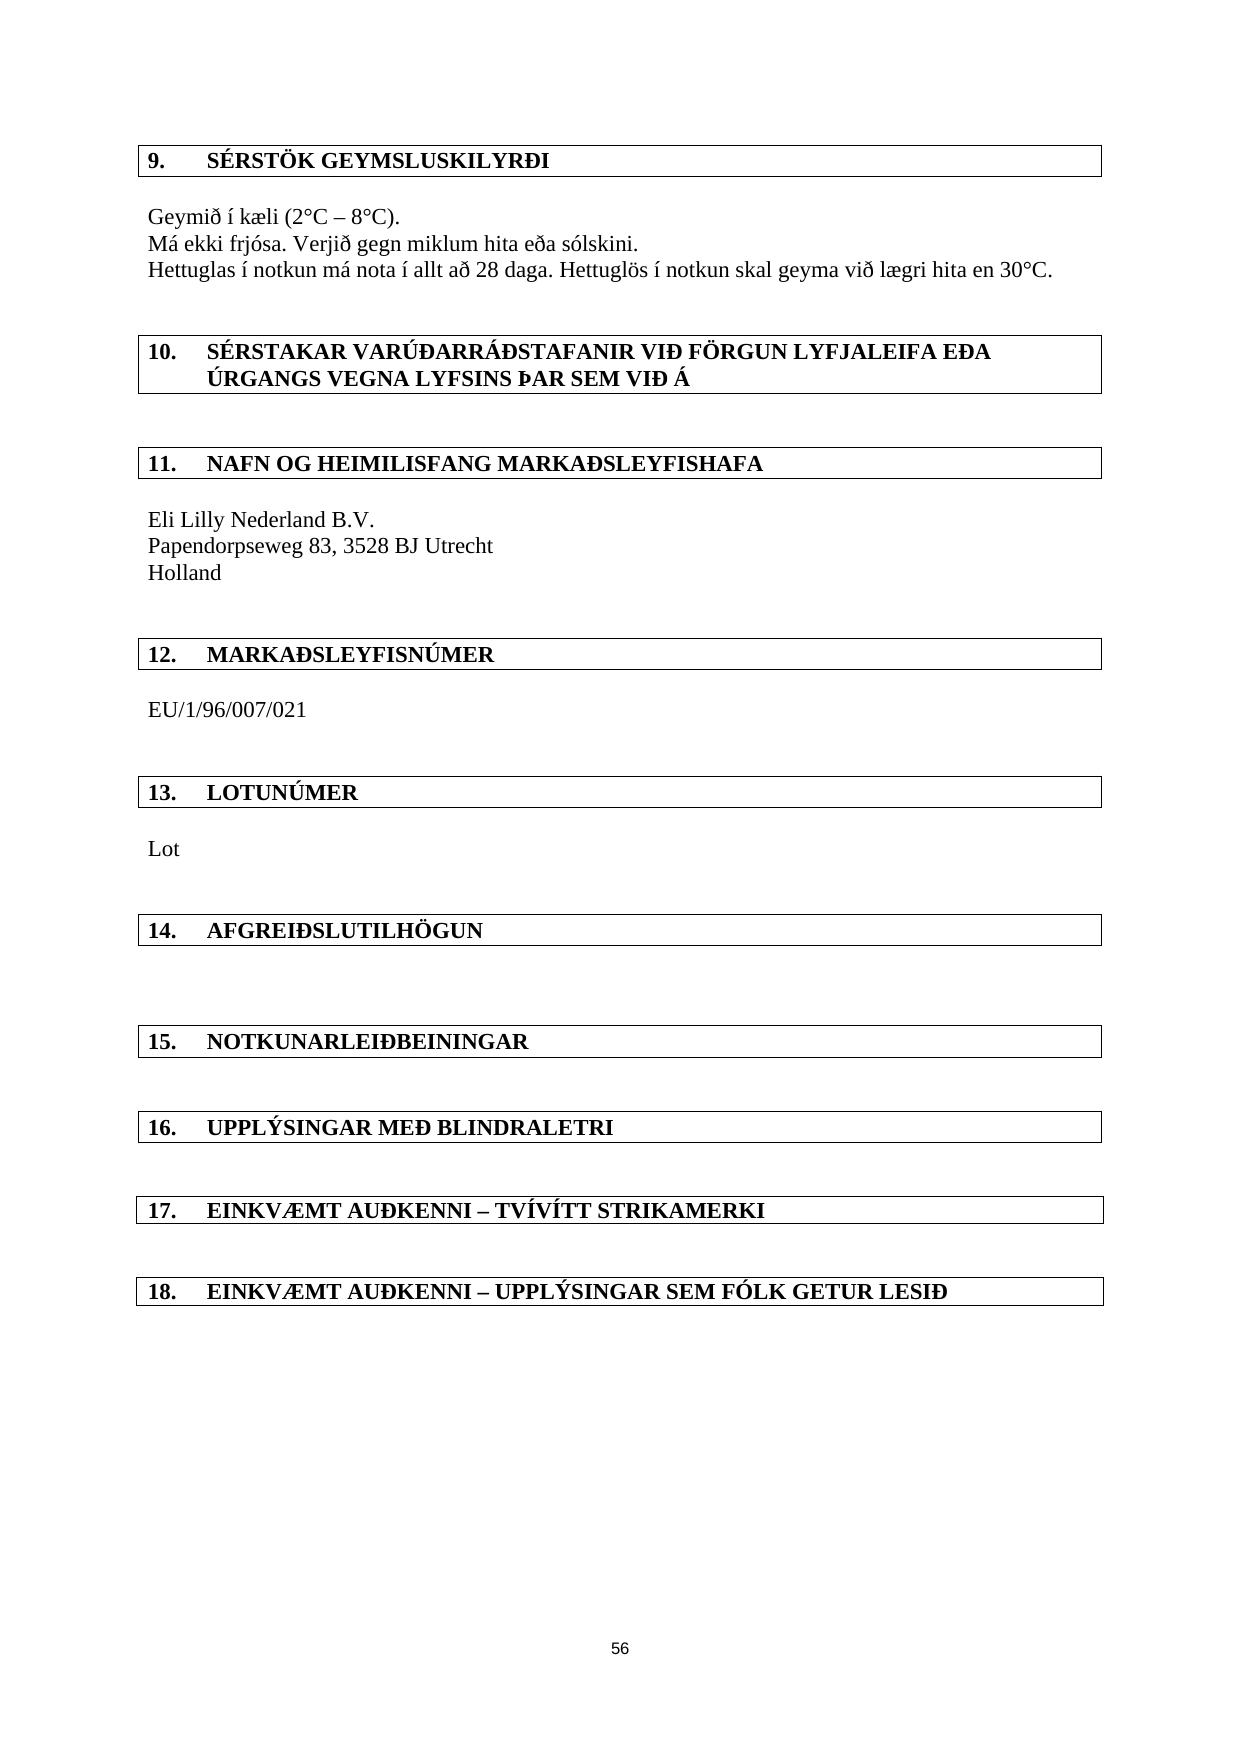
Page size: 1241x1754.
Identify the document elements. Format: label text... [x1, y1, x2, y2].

text Papendorpseweg 83, 3528 BJ Utrecht [148, 532, 1093, 558]
text Má ekki frjósa. Verjið gegn miklum hita eða sólskini. [148, 230, 1093, 256]
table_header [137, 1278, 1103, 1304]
text 16. UPPLÝSINGAR MEÐ BLINDRALETRI [139, 1112, 1101, 1142]
text 15. NOTKUNARLEIÐBEININGAR [139, 1026, 1101, 1057]
text Holland [148, 558, 1093, 585]
text Hettuglas í notkun má nota í allt að 28 daga. Hettuglös í notkun skal geyma við lægri hita en 30°C. [148, 256, 1093, 282]
text 9. SÉRSTÖK GEYMSLUSKILYRÐI [139, 146, 1101, 176]
text 11. NAFN OG HEIMILISFANG MARKAÐSLEYFISHAFA [139, 448, 1101, 478]
text 14. AFGREIÐSLUTILHÖGUN [139, 915, 1101, 945]
text 13. LOTUNÚMER [139, 777, 1101, 807]
text 12. MARKAÐSLEYFISNÚMER [139, 639, 1101, 669]
text Lot [148, 834, 1093, 861]
text EU/1/96/007/021 [148, 697, 1093, 723]
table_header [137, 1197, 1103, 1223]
text Geymið í kæli (2°C – 8°C). [148, 203, 1093, 230]
text Eli Lilly Nederland B.V. [148, 506, 1091, 532]
text 10. SÉRSTAKAR VARÚÐARRÁÐSTAFANIR VIÐ FÖRGUN LYFJALEIFA EÐA ÚRGANGS VEGNA LYFSINS ÞAR SEM VIÐ Á [139, 336, 1101, 393]
